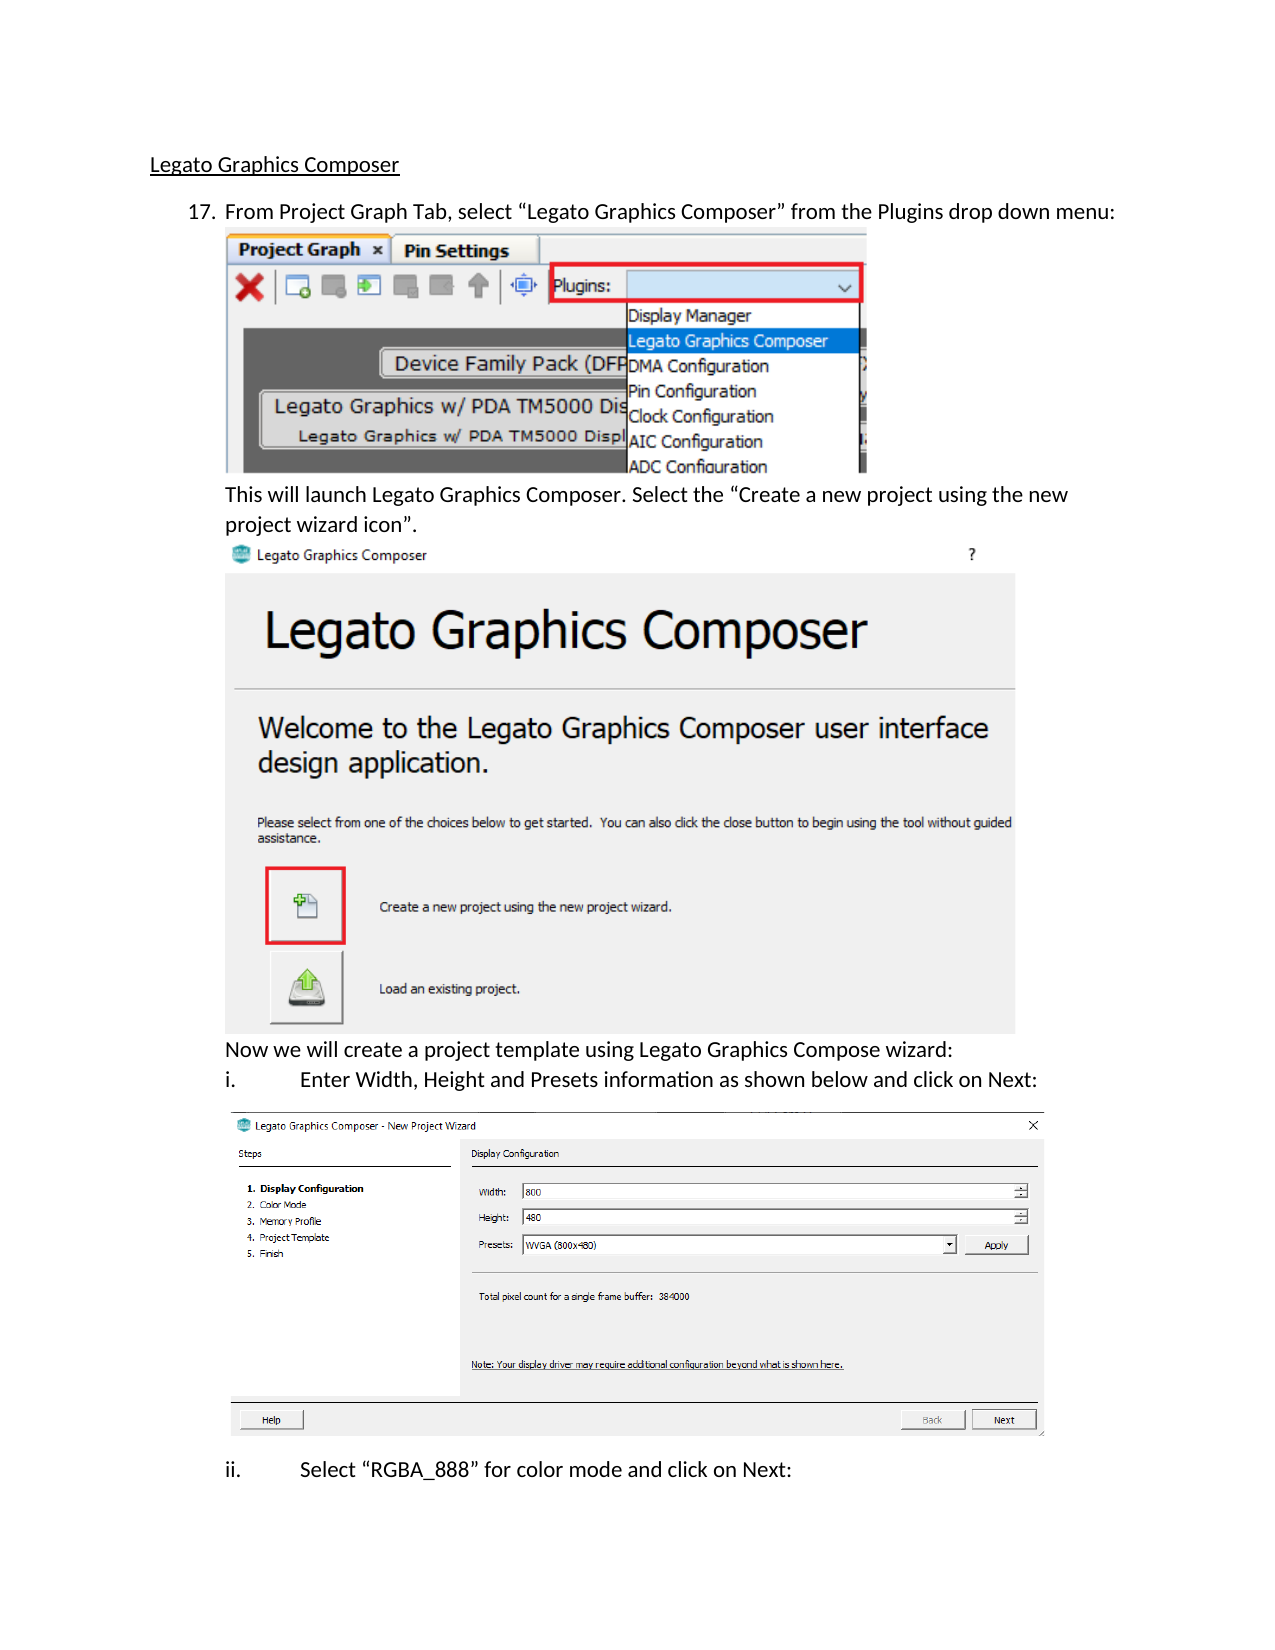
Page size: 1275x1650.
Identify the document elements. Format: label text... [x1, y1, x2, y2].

list Select “RGBA_888” for color mode and click on Next: [225, 1455, 1125, 1483]
list Now we will create a project template using Legato Graphics Compose wizard: [225, 1035, 1125, 1063]
picture [225, 227, 867, 478]
list From Project Graph Tab, select “Legato Graphics Composer” from the Plugins drop down menu: [187, 197, 1125, 225]
text Legato Graphics Composer [150, 150, 1125, 178]
list This will launch Legato Graphics Composer. Select the “Create a new project using the new project wizard icon”. [225, 480, 1125, 538]
list Enter Width, Height and Presets information as shown below and click on Next: [225, 1066, 1125, 1093]
picture [230, 1112, 1045, 1436]
picture [225, 540, 1016, 1034]
